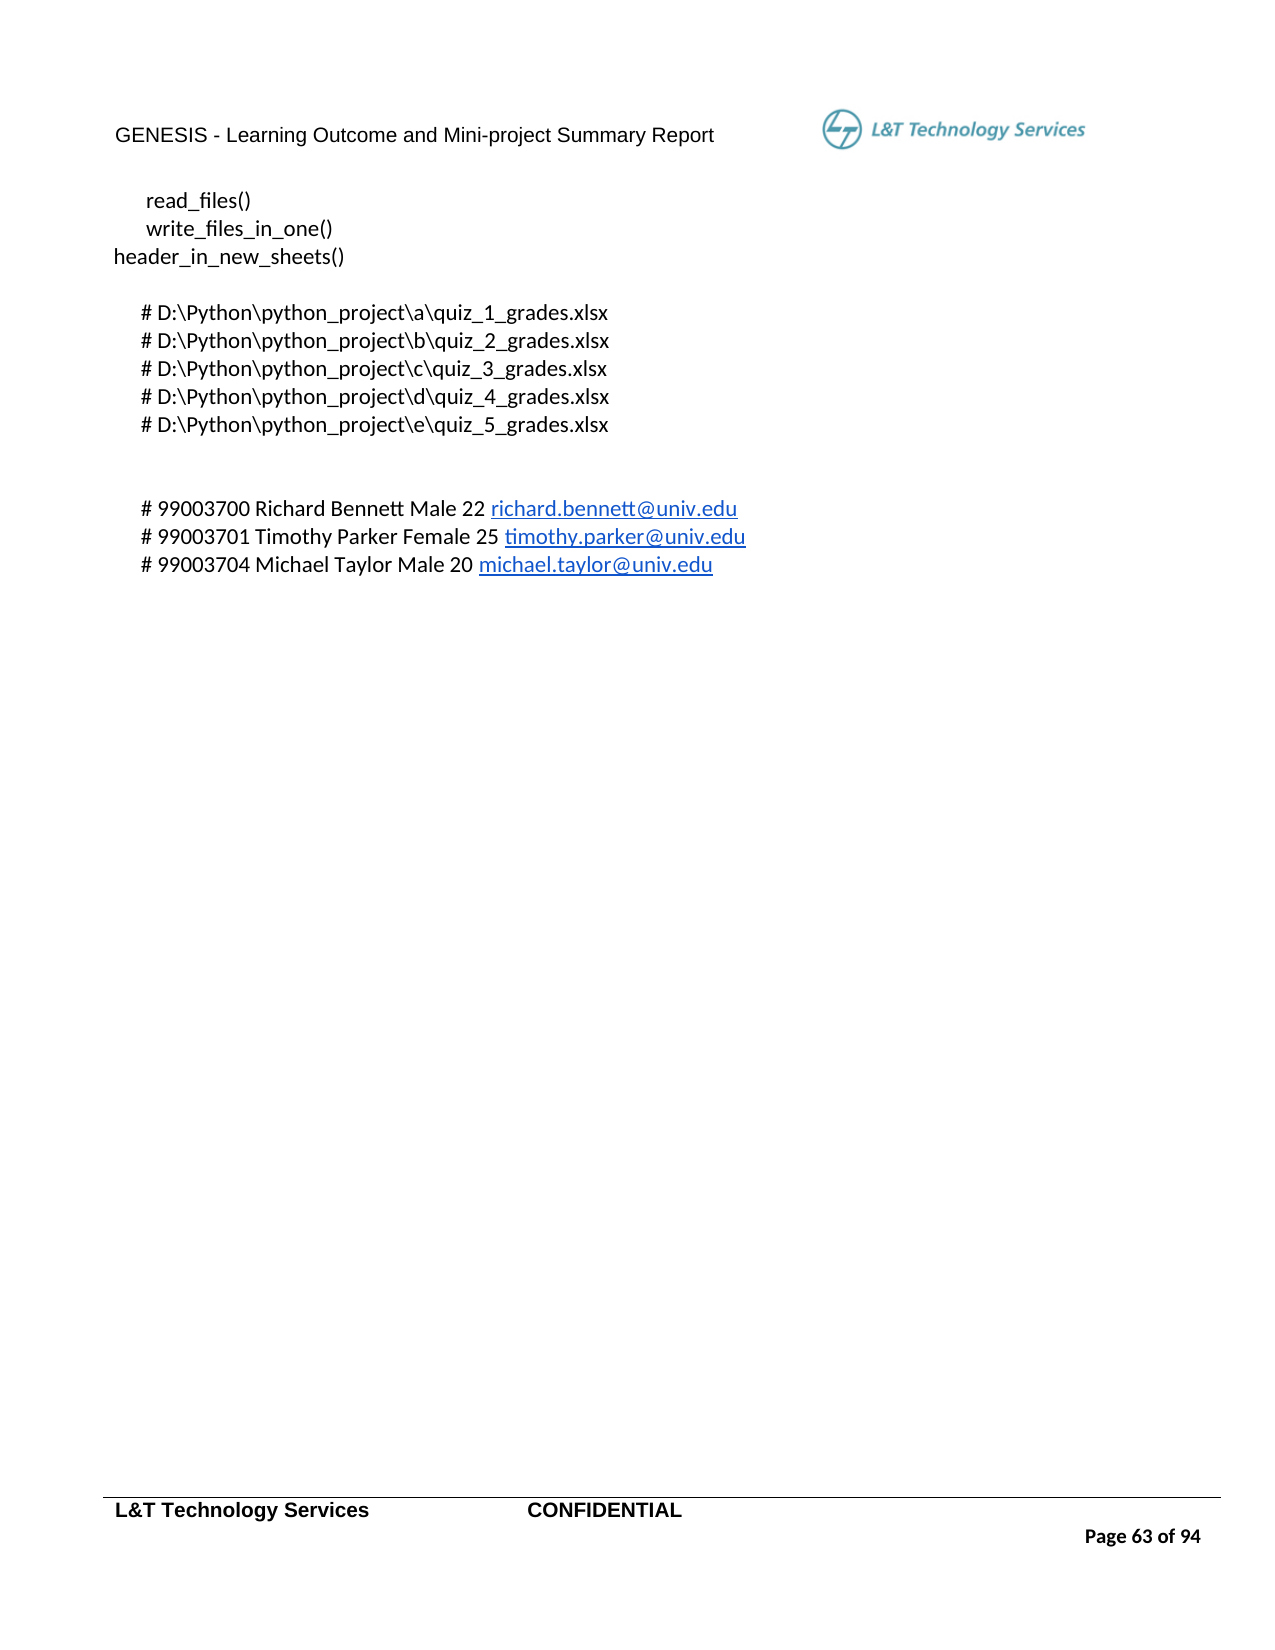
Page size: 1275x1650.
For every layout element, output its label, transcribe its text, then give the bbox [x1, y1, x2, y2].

text # D:\Python\python_project\b\quiz_2_grades.xlsx [103, 326, 1162, 354]
text # D:\Python\python_project\e\quiz_5_grades.xlsx [103, 410, 1162, 438]
text # 99003701 Timothy Parker Female 25 timothy.parker@univ.edu [103, 522, 1162, 550]
text # 99003704 Michael Taylor Male 20 michael.taylor@univ.edu [103, 550, 1162, 578]
picture [820, 98, 1087, 162]
text # D:\Python\python_project\c\quiz_3_grades.xlsx [103, 354, 1162, 382]
text write_files_in_one() [103, 214, 1162, 242]
text header_in_new_sheets() [103, 242, 1162, 270]
text read_files() [103, 186, 1162, 214]
text # D:\Python\python_project\a\quiz_1_grades.xlsx [103, 298, 1162, 326]
text # D:\Python\python_project\d\quiz_4_grades.xlsx [103, 382, 1162, 410]
text # 99003700 Richard Bennett Male 22 richard.bennett@univ.edu [103, 494, 1162, 522]
